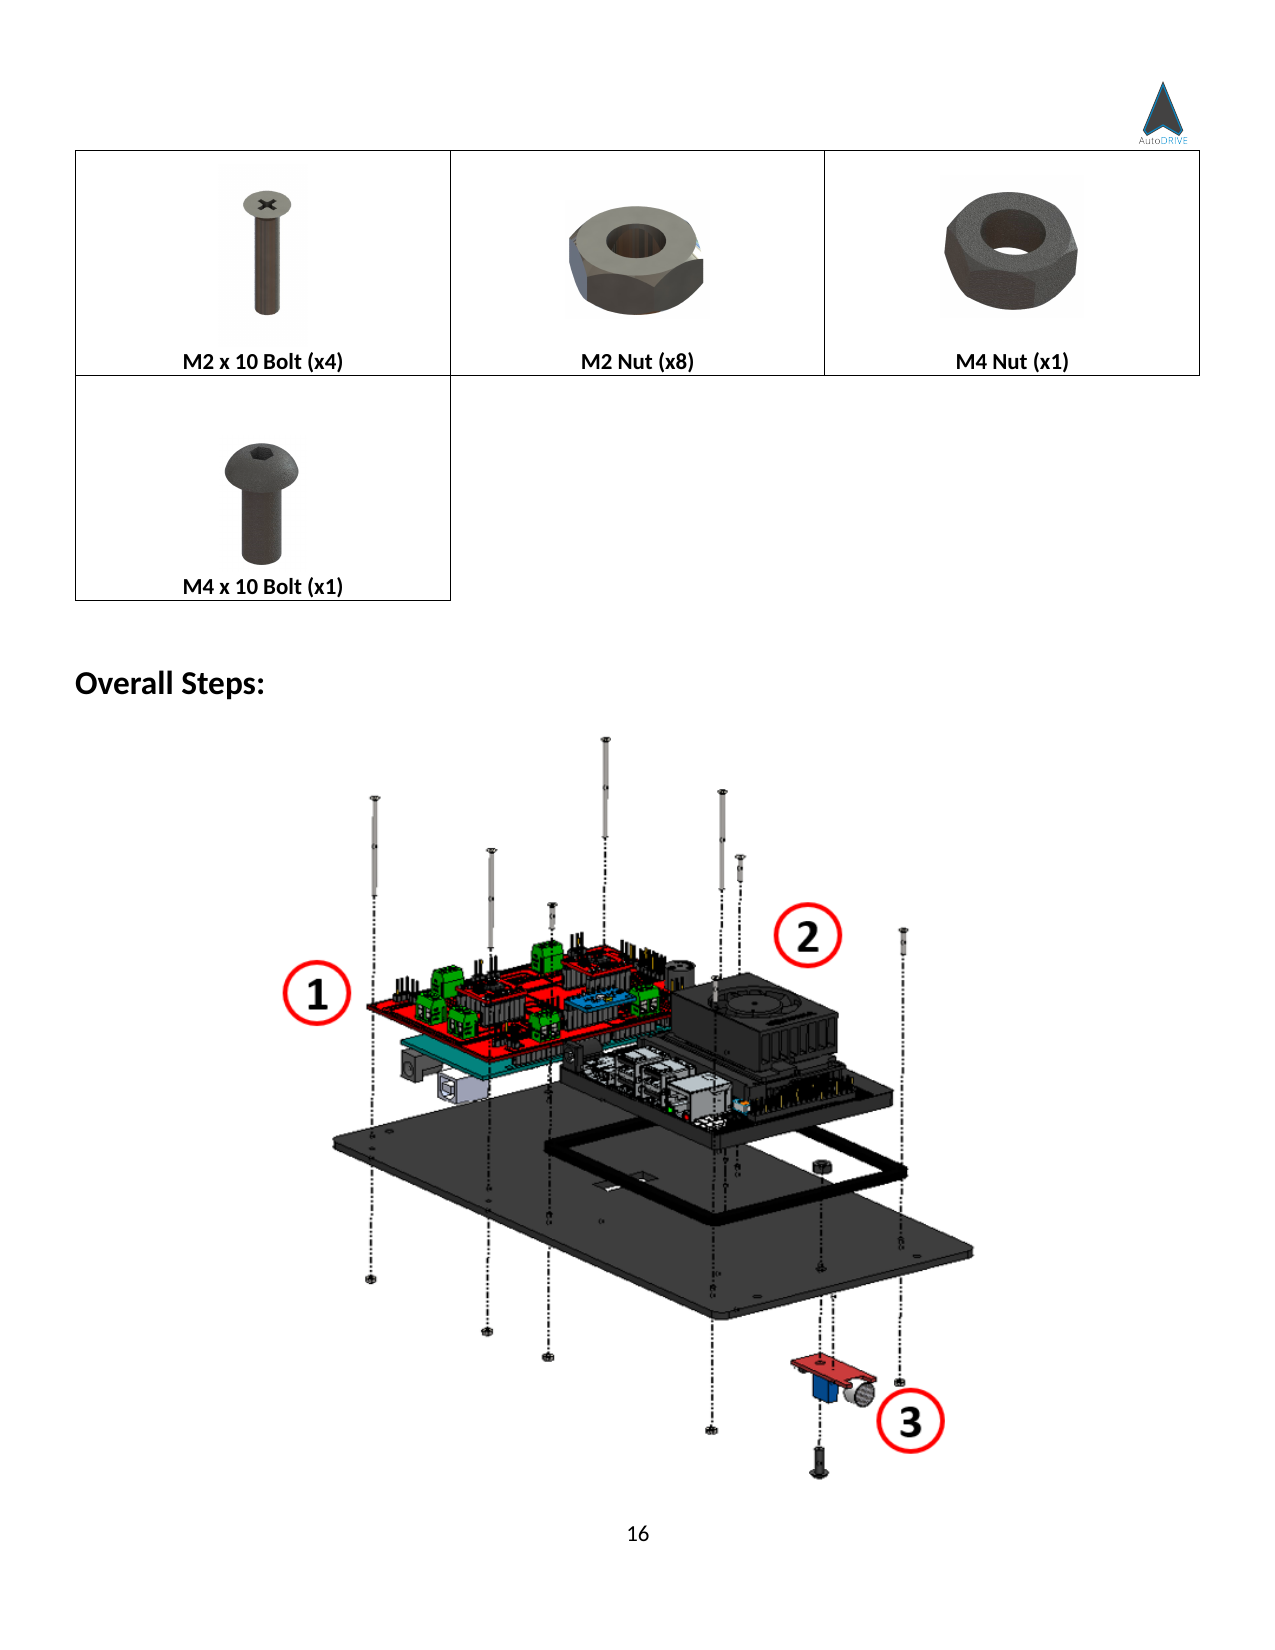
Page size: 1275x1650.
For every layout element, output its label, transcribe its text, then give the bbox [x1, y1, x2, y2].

text Overall Steps: [75, 662, 1200, 702]
picture [1125, 75, 1200, 150]
table_cell M4 x 10 Bolt (x1) [76, 376, 450, 600]
table_cell M2 Nut (x8) [451, 151, 824, 375]
table_cell M4 Nut (x1) [825, 151, 1199, 375]
picture [217, 164, 309, 347]
table_cell M2 x 10 Bolt (x4) [76, 151, 450, 375]
picture [564, 200, 711, 319]
picture [271, 722, 1004, 1514]
picture [218, 435, 307, 572]
picture [940, 175, 1084, 318]
